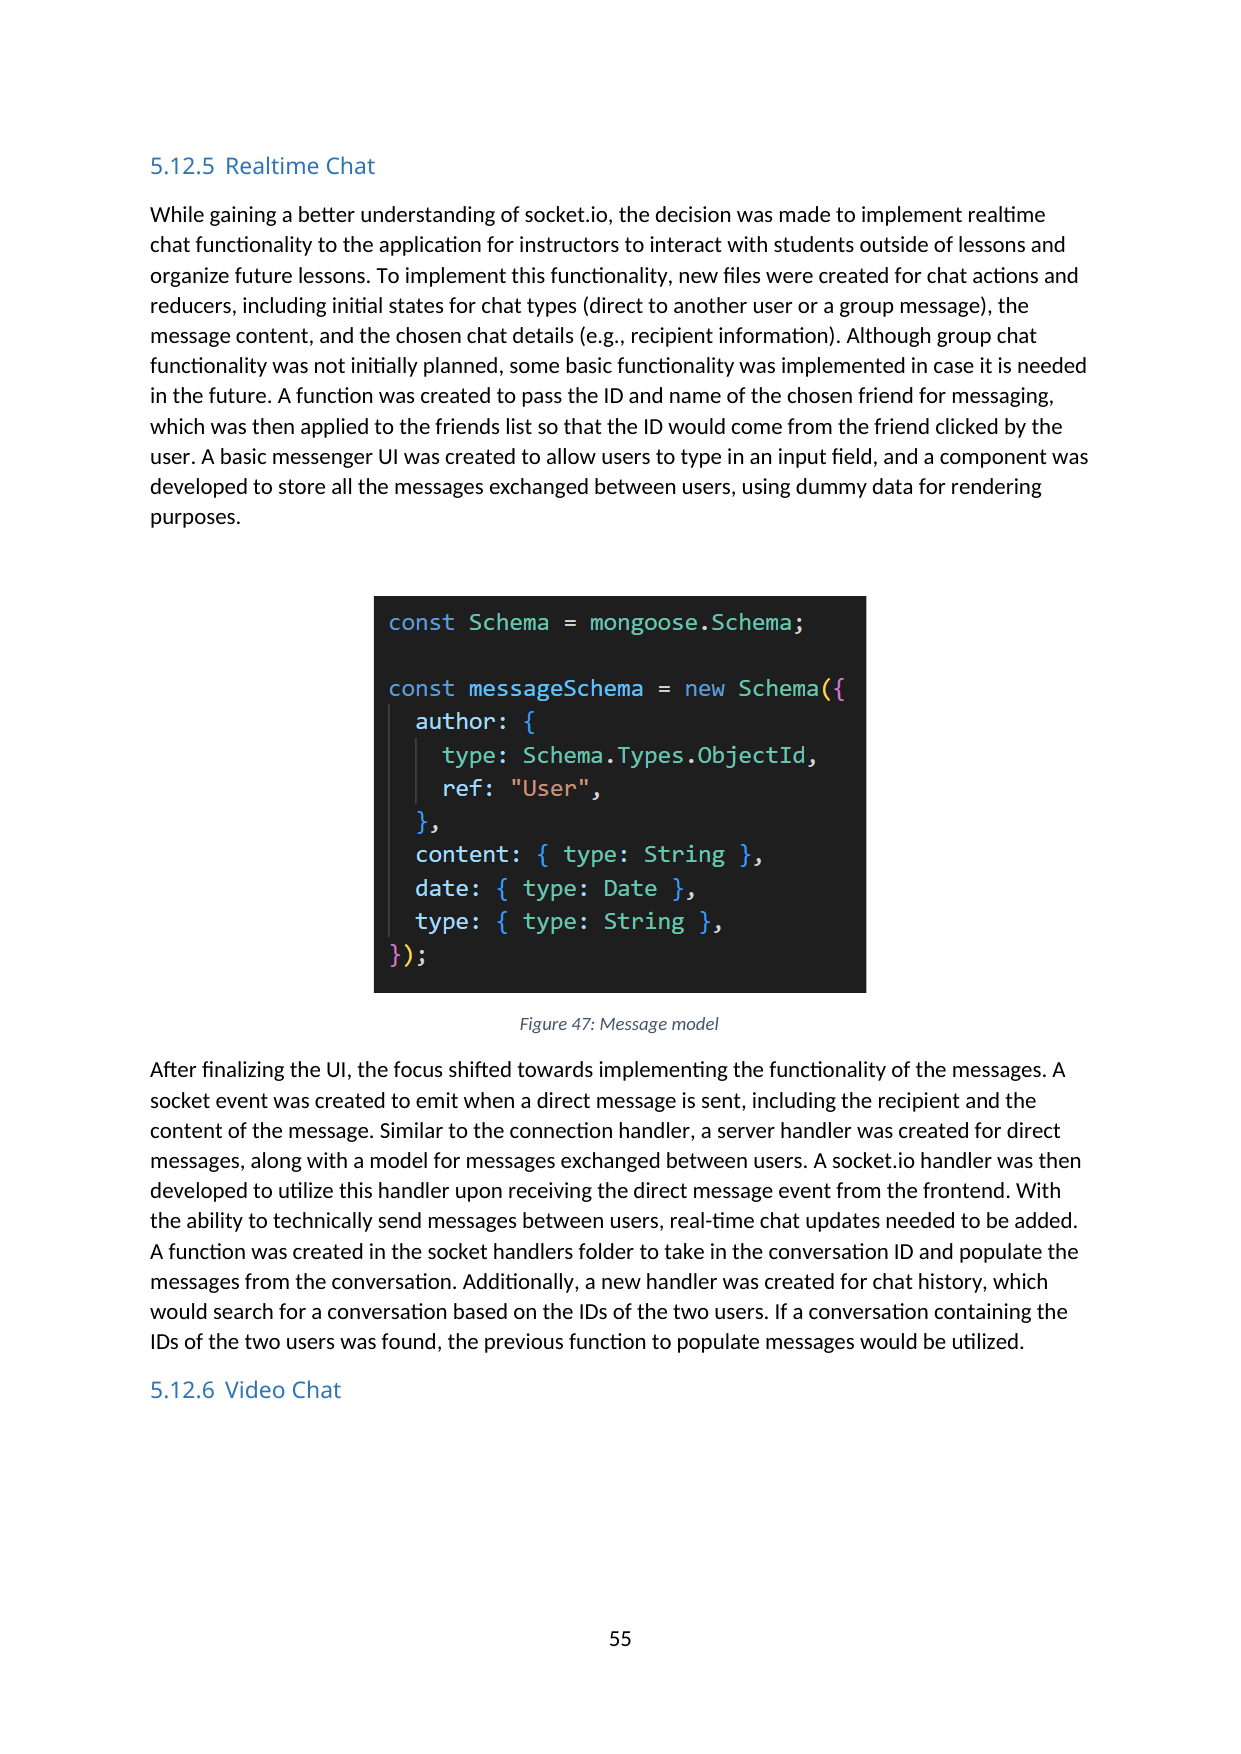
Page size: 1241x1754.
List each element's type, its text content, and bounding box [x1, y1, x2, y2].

text While gaining a better understanding of socket.io, the decision was made to implement realtime chat functionality to the application for instructors to interact with students outside of lessons and organize future lessons. To implement this functionality, new files were created for chat actions and reducers, including initial states for chat types (direct to another user or a group message), the message content, and the chosen chat details (e.g., recipient information). Although group chat functionality was not initially planned, some basic functionality was implemented in case it is needed in the future. A function was created to pass the ID and name of the chosen friend for messaging, which was then applied to the friends list so that the ID would come from the friend clicked by the user. A basic messenger UI was created to allow users to type in an input field, and a component was developed to store all the messages exchanged between users, using dummy data for rendering purposes. [150, 200, 1090, 531]
subtitle Video Chat [150, 1374, 1090, 1406]
subtitle Realtime Chat [150, 150, 1090, 181]
text After finalizing the UI, the focus shifted towards implementing the functionality of the messages. A socket event was created to emit when a direct message is sent, including the recipient and the content of the message. Similar to the connection handler, a server handler was created for direct messages, along with a model for messages exchanged between users. A socket.io handler was then developed to utilize this handler upon receiving the direct message event from the frontend. With the ability to technically send messages between users, real-time chat updates needed to be added. A function was created in the socket handlers folder to take in the conversation ID and populate the messages from the conversation. Additionally, a new handler was created for chat history, which would search for a conversation based on the IDs of the two users. If a conversation containing the IDs of the two users was found, the previous function to populate messages would be utilized. [150, 1056, 1090, 1356]
picture [373, 596, 867, 993]
